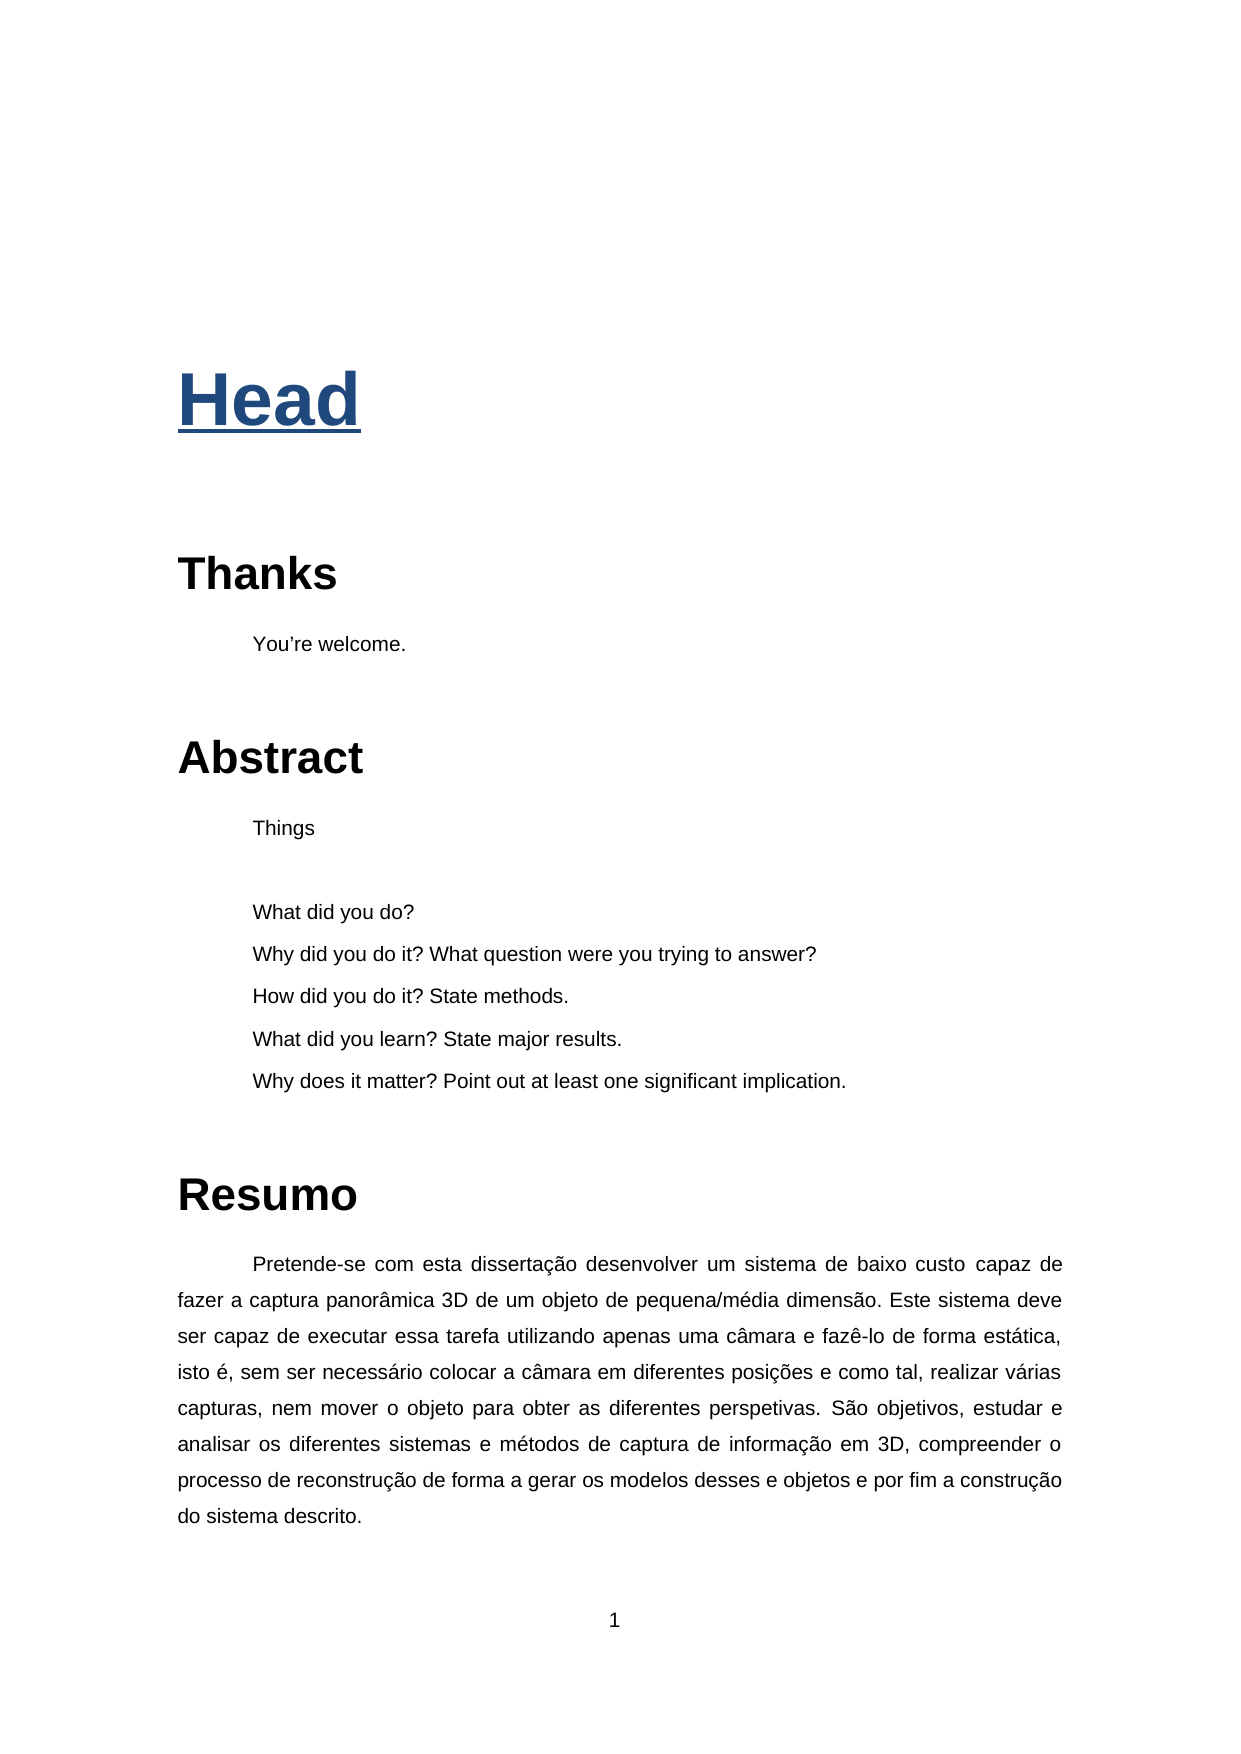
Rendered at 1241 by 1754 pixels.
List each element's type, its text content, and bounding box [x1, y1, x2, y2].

text What did you learn? State major results. [177, 1026, 1063, 1050]
text Pretende-se com esta dissertação desenvolver um sistema de baixo custo capaz de fazer a captura panorâmica 3D de um objeto de pequena/média dimensão. Este sistema deve ser capaz de executar essa tarefa utilizando apenas uma câmara e fazê-lo de forma estática, isto é, sem ser necessário colocar a câmara em diferentes posições e como tal, realizar várias capturas, nem mover o objeto para obter as diferentes perspetivas. São objetivos, estudar e analisar os diferentes sistemas e métodos de captura de informação em 3D, compreender o processo de reconstrução de forma a gerar os modelos desses e objetos e por fim a construção do sistema descrito. [177, 1252, 1063, 1528]
text How did you do it? State methods. [177, 984, 1063, 1008]
title Head [177, 354, 1063, 441]
text You’re welcome. [177, 632, 1063, 656]
text Resumo [177, 1167, 1063, 1220]
text Things [177, 815, 1063, 839]
text Thanks [177, 546, 1063, 599]
text Why does it matter? Point out at least one significant implication. [177, 1068, 1063, 1092]
text What did you do? [177, 900, 1063, 924]
text Abstract [177, 730, 1063, 783]
text Why did you do it? What question were you trying to answer? [177, 942, 1063, 966]
